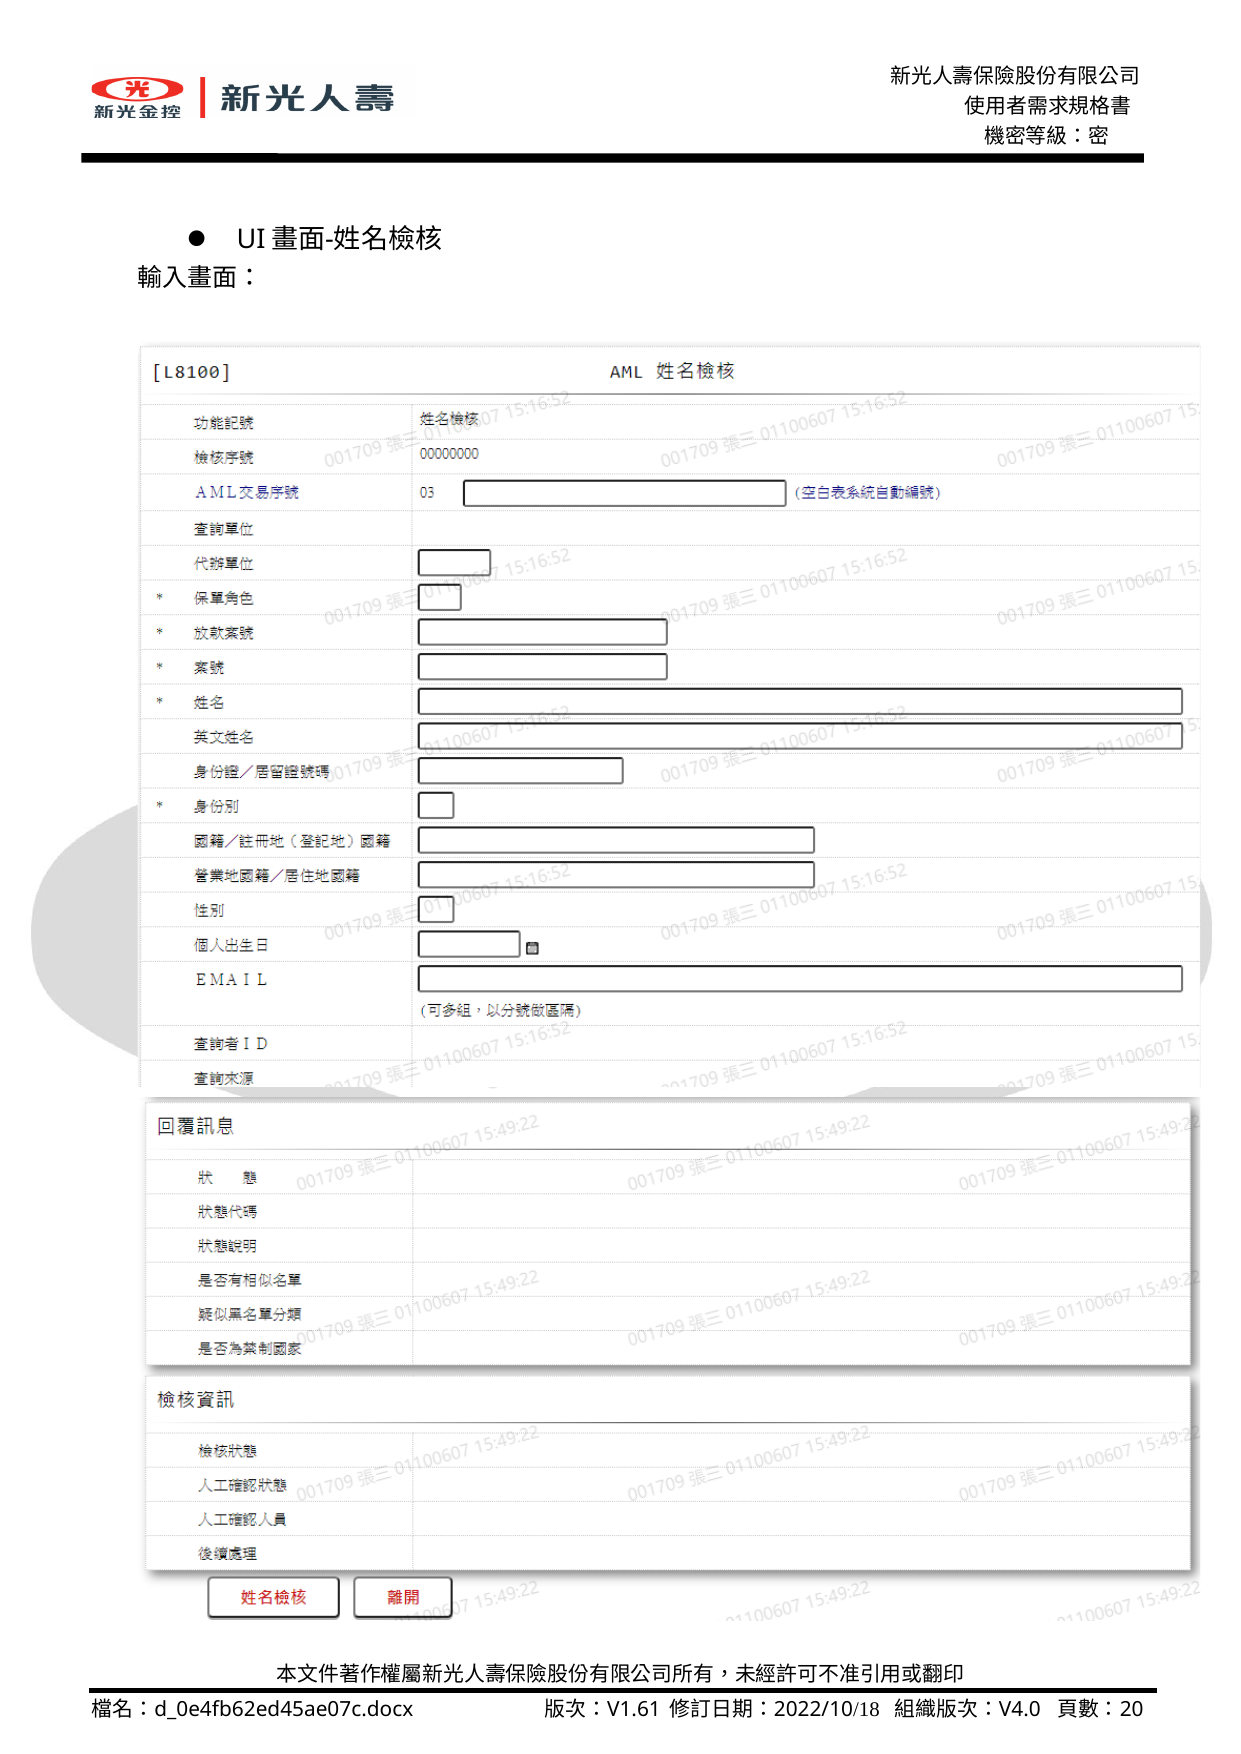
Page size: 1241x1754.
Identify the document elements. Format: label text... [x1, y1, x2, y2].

list UI畫面-姓名檢核 [186, 217, 1152, 257]
picture [25, 341, 1215, 1621]
picture [91, 61, 417, 118]
text 輸入畫面： [138, 257, 1152, 294]
